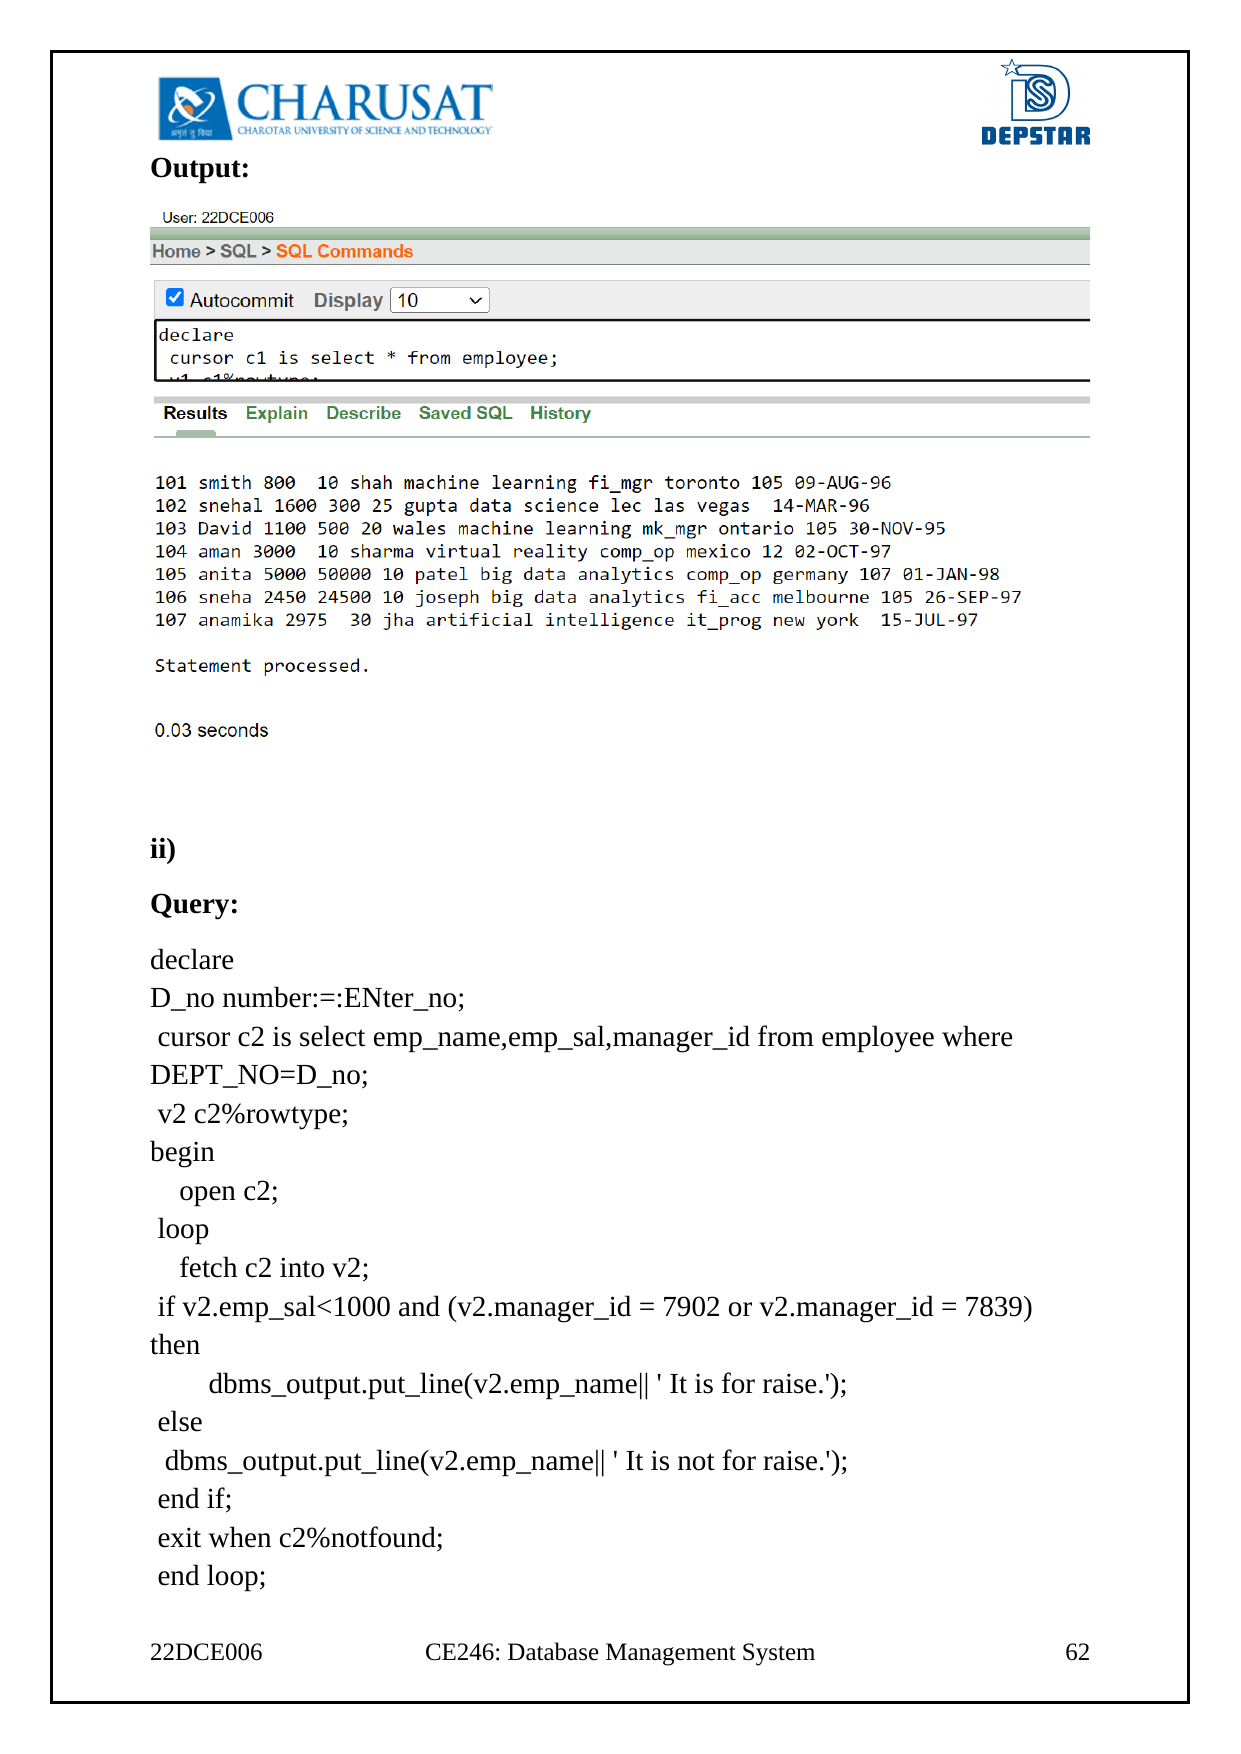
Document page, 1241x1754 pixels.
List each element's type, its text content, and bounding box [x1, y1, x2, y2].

text dbms_output.put_line(v2.emp_name|| ' It is for raise.'); [150, 1366, 1090, 1399]
text else [150, 1404, 1090, 1438]
text end if; [150, 1481, 1090, 1515]
picture [150, 205, 1091, 756]
text cursor c2 is select emp_name,emp_sal,manager_id from employee where DEPT_NO=D_no; [150, 1019, 1090, 1091]
text open c2; [150, 1173, 1090, 1207]
picture [150, 72, 501, 145]
text D_no number:=:ENter_no; [150, 980, 1090, 1014]
text begin [150, 1134, 1090, 1168]
picture [981, 59, 1091, 145]
text Output: [150, 150, 1090, 183]
text v2 c2%rowtype; [150, 1096, 1090, 1129]
text fetch c2 into v2; [150, 1250, 1090, 1284]
text exit when c2%notfound; [150, 1520, 1090, 1553]
text if v2.emp_sal<1000 and (v2.manager_id = 7902 or v2.manager_id = 7839) then [150, 1289, 1090, 1361]
text loop [150, 1212, 1090, 1245]
text dbms_output.put_line(v2.emp_name|| ' It is not for raise.'); [150, 1443, 1090, 1476]
text ii) [150, 831, 1090, 865]
text declare [150, 942, 1090, 975]
text Query: [150, 887, 1090, 920]
text end loop; [150, 1558, 1090, 1592]
